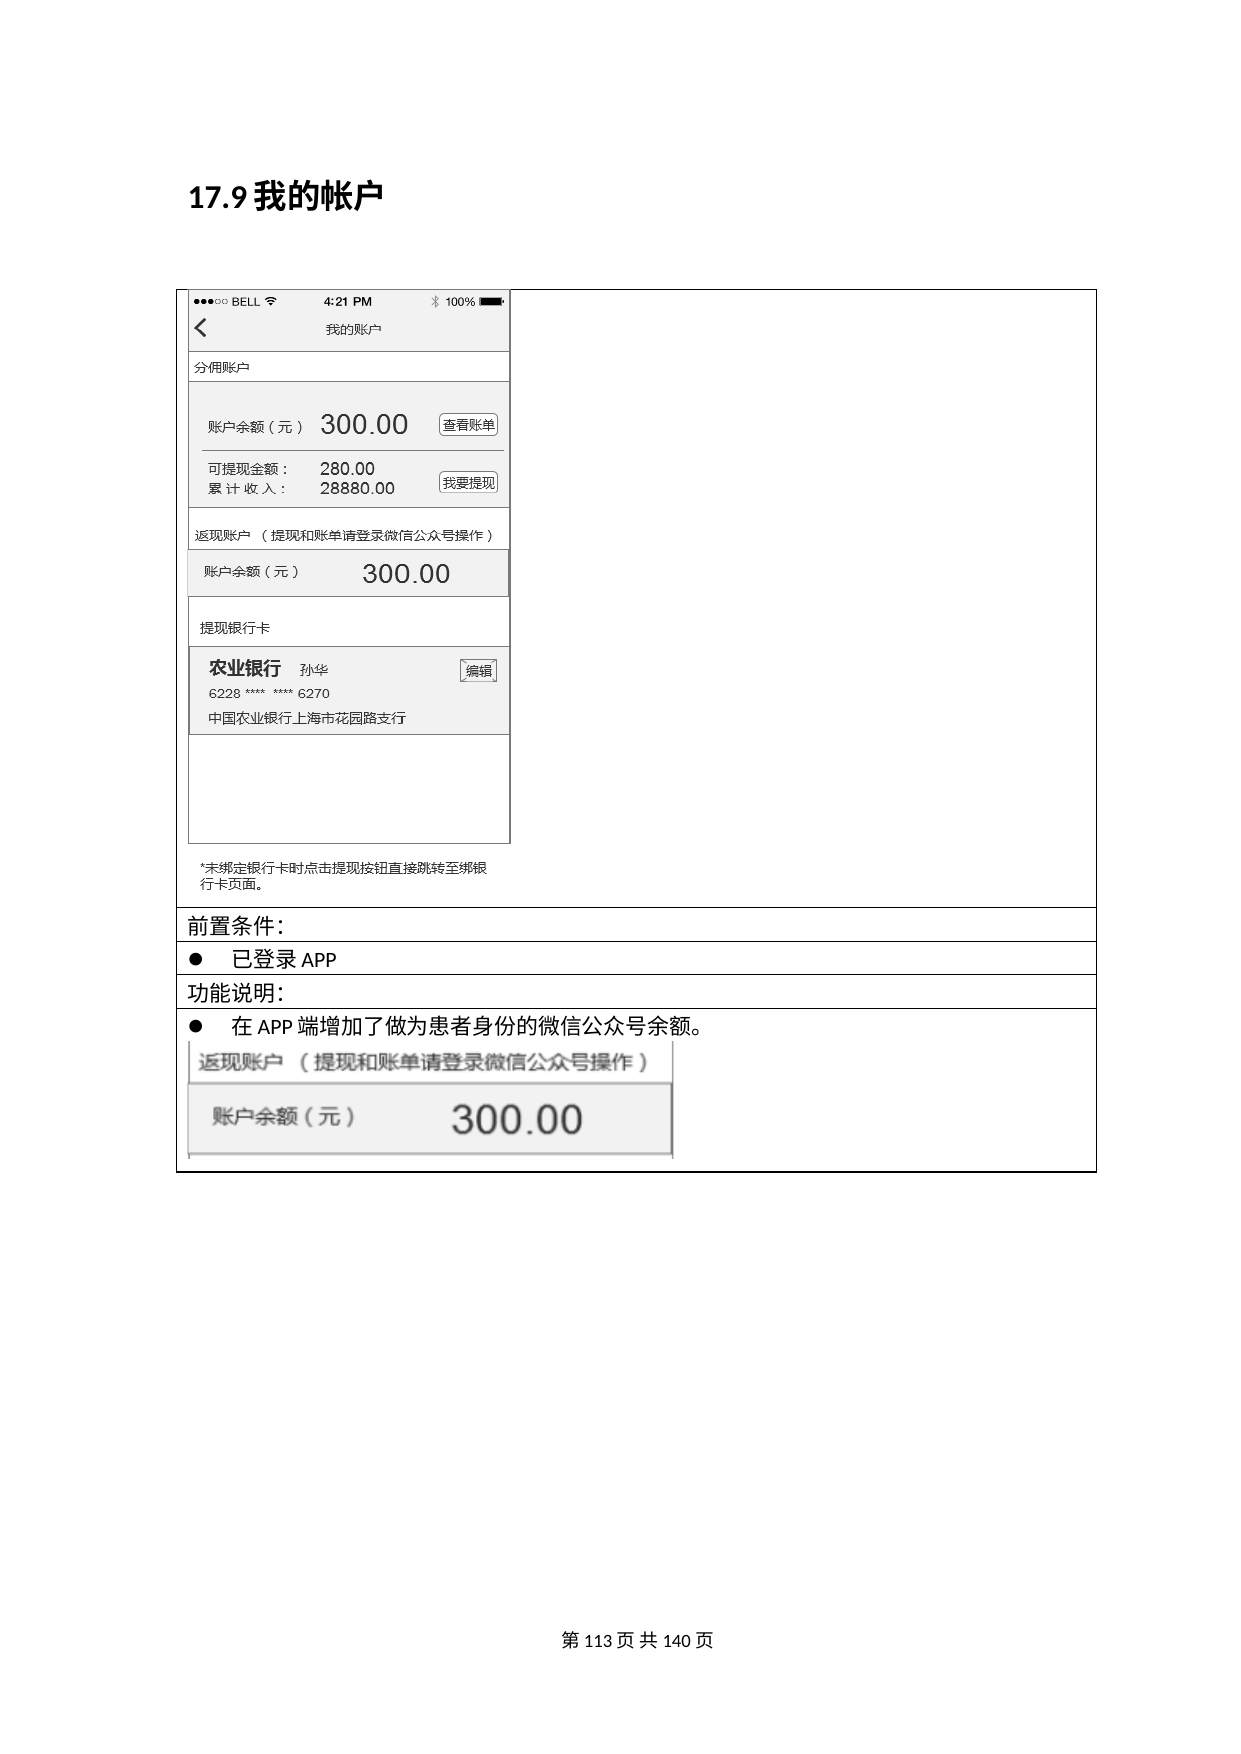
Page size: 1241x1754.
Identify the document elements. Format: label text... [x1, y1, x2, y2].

subtitle 17.9我的帐户 [187, 162, 1085, 227]
table_cell 已登录APP [177, 942, 1096, 974]
picture [187, 289, 511, 900]
table_cell 功能说明： [177, 975, 1096, 1008]
picture [187, 1041, 674, 1159]
table_header [177, 290, 1096, 907]
table_cell 在APP端增加了做为患者身份的微信公众号余额。 [177, 1009, 1096, 1171]
table_cell 前置条件： [177, 908, 1096, 941]
